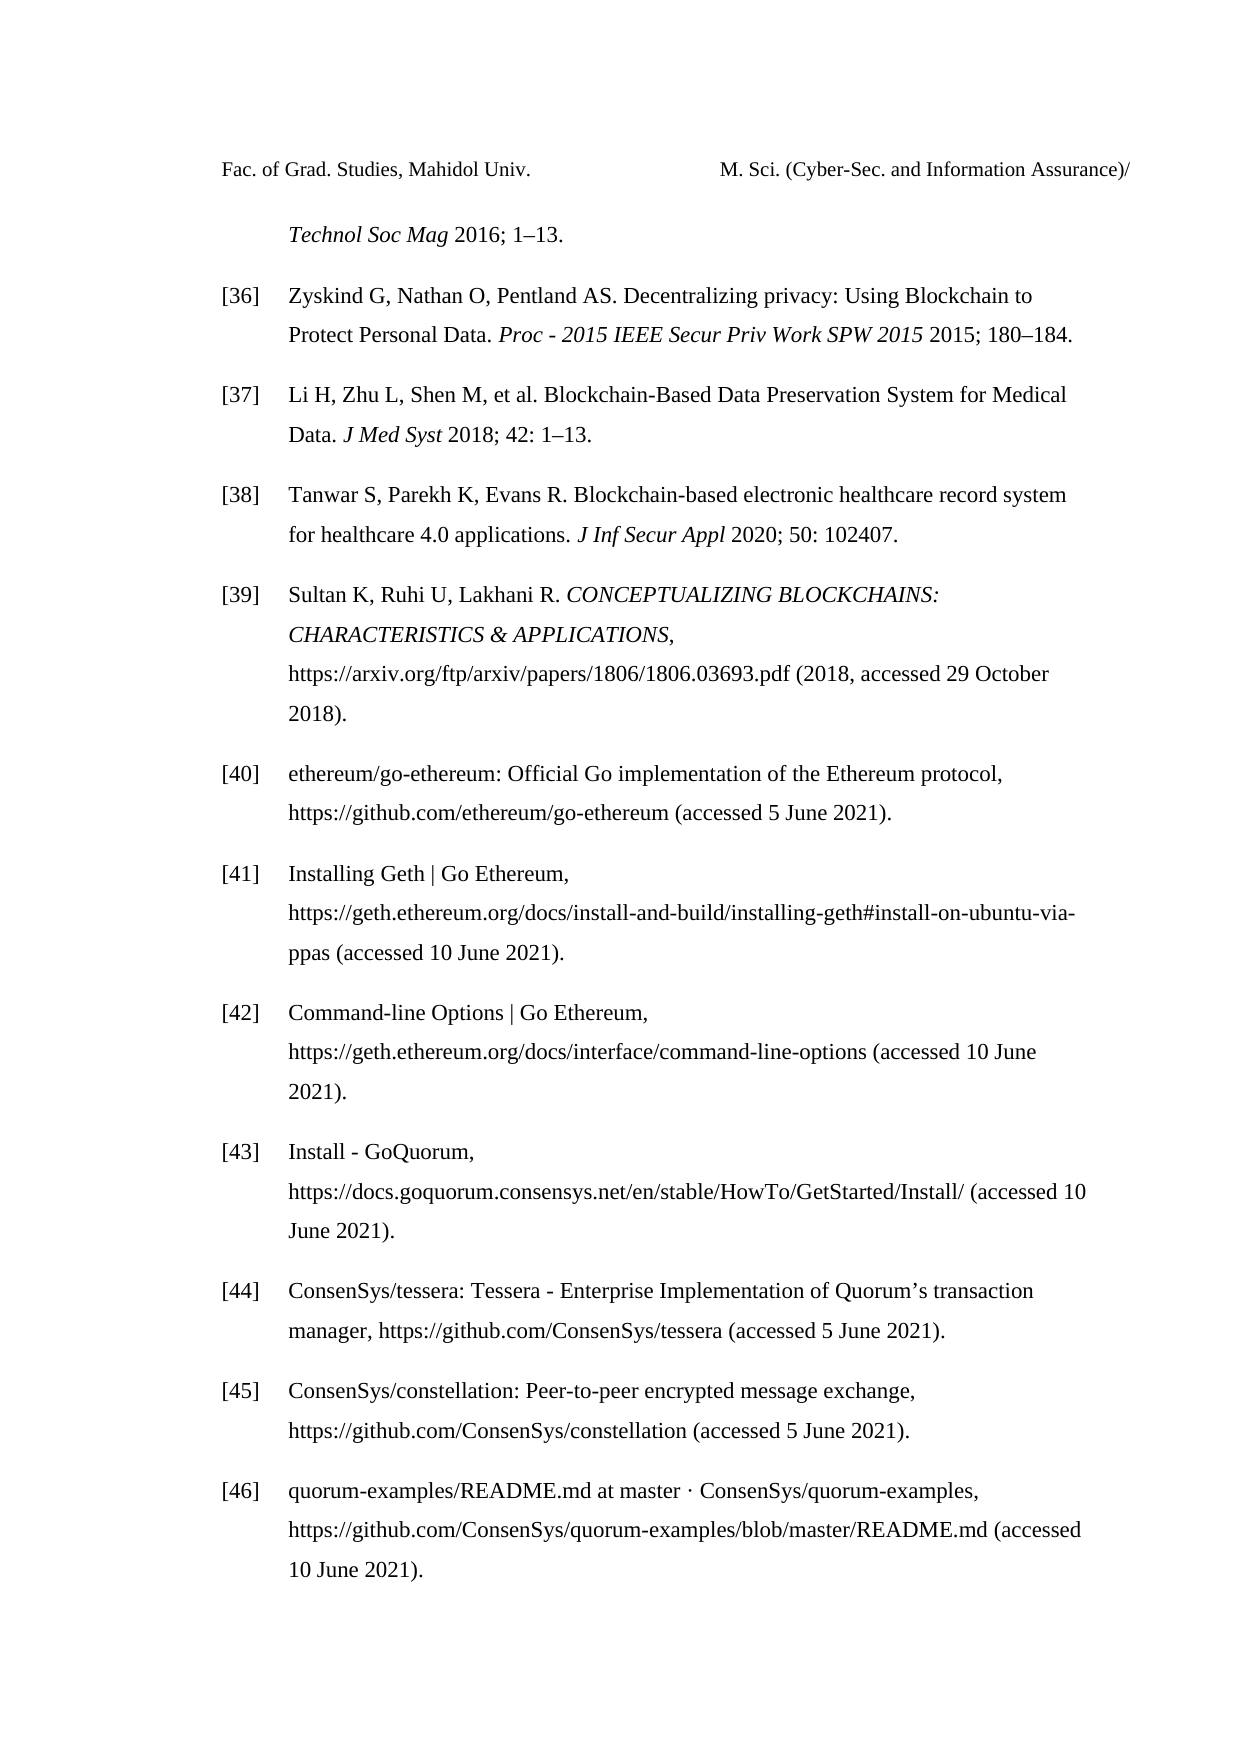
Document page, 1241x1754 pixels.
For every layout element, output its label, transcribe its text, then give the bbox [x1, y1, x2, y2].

text [39] Sultan K, Ruhi U, Lakhani R. CONCEPTUALIZING BLOCKCHAINS: CHARACTERISTICS & APPLICATIONS, https://arxiv.org/ftp/arxiv/papers/1806/1806.03693.pdf (2018, accessed 29 October 2018). [221, 581, 1092, 726]
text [221, 221, 1092, 248]
text [44] ConsenSys/tessera: Tessera - Enterprise Implementation of Quorum’s transaction manager, https://github.com/ConsenSys/tessera (accessed 5 June 2021). [221, 1277, 1092, 1343]
text [45] ConsenSys/constellation: Peer-to-peer encrypted message exchange, https://github.com/ConsenSys/constellation (accessed 5 June 2021). [221, 1377, 1092, 1443]
text [41] Installing Geth | Go Ethereum, https://geth.ethereum.org/docs/install-and-build/installing-geth#install-on-ubuntu-via-ppas (accessed 10 June 2021). [221, 860, 1092, 965]
text [46] quorum-examples/README.md at master · ConsenSys/quorum-examples, https://github.com/ConsenSys/quorum-examples/blob/master/README.md (accessed 10 June 2021). [221, 1477, 1092, 1582]
text [43] Install - GoQuorum, https://docs.goquorum.consensys.net/en/stable/HowTo/GetStarted/Install/ (accessed 10 June 2021). [221, 1138, 1092, 1243]
text [38] Tanwar S, Parekh K, Evans R. Blockchain-based electronic healthcare record system for healthcare 4.0 applications. J Inf Secur Appl 2020; 50: 102407. [221, 481, 1092, 547]
text [36] Zyskind G, Nathan O, Pentland AS. Decentralizing privacy: Using Blockchain to Protect Personal Data. Proc - 2015 IEEE Secur Priv Work SPW 2015 2015; 180–184. [221, 282, 1092, 348]
text [37] Li H, Zhu L, Shen M, et al. Blockchain-Based Data Preservation System for Medical Data. J Med Syst 2018; 42: 1–13. [221, 382, 1092, 447]
text [42] Command-line Options | Go Ethereum, https://geth.ethereum.org/docs/interface/command-line-options (accessed 10 June 2021). [221, 999, 1092, 1104]
text [40] ethereum/go-ethereum: Official Go implementation of the Ethereum protocol, https://github.com/ethereum/go-ethereum (accessed 5 June 2021). [221, 760, 1092, 826]
